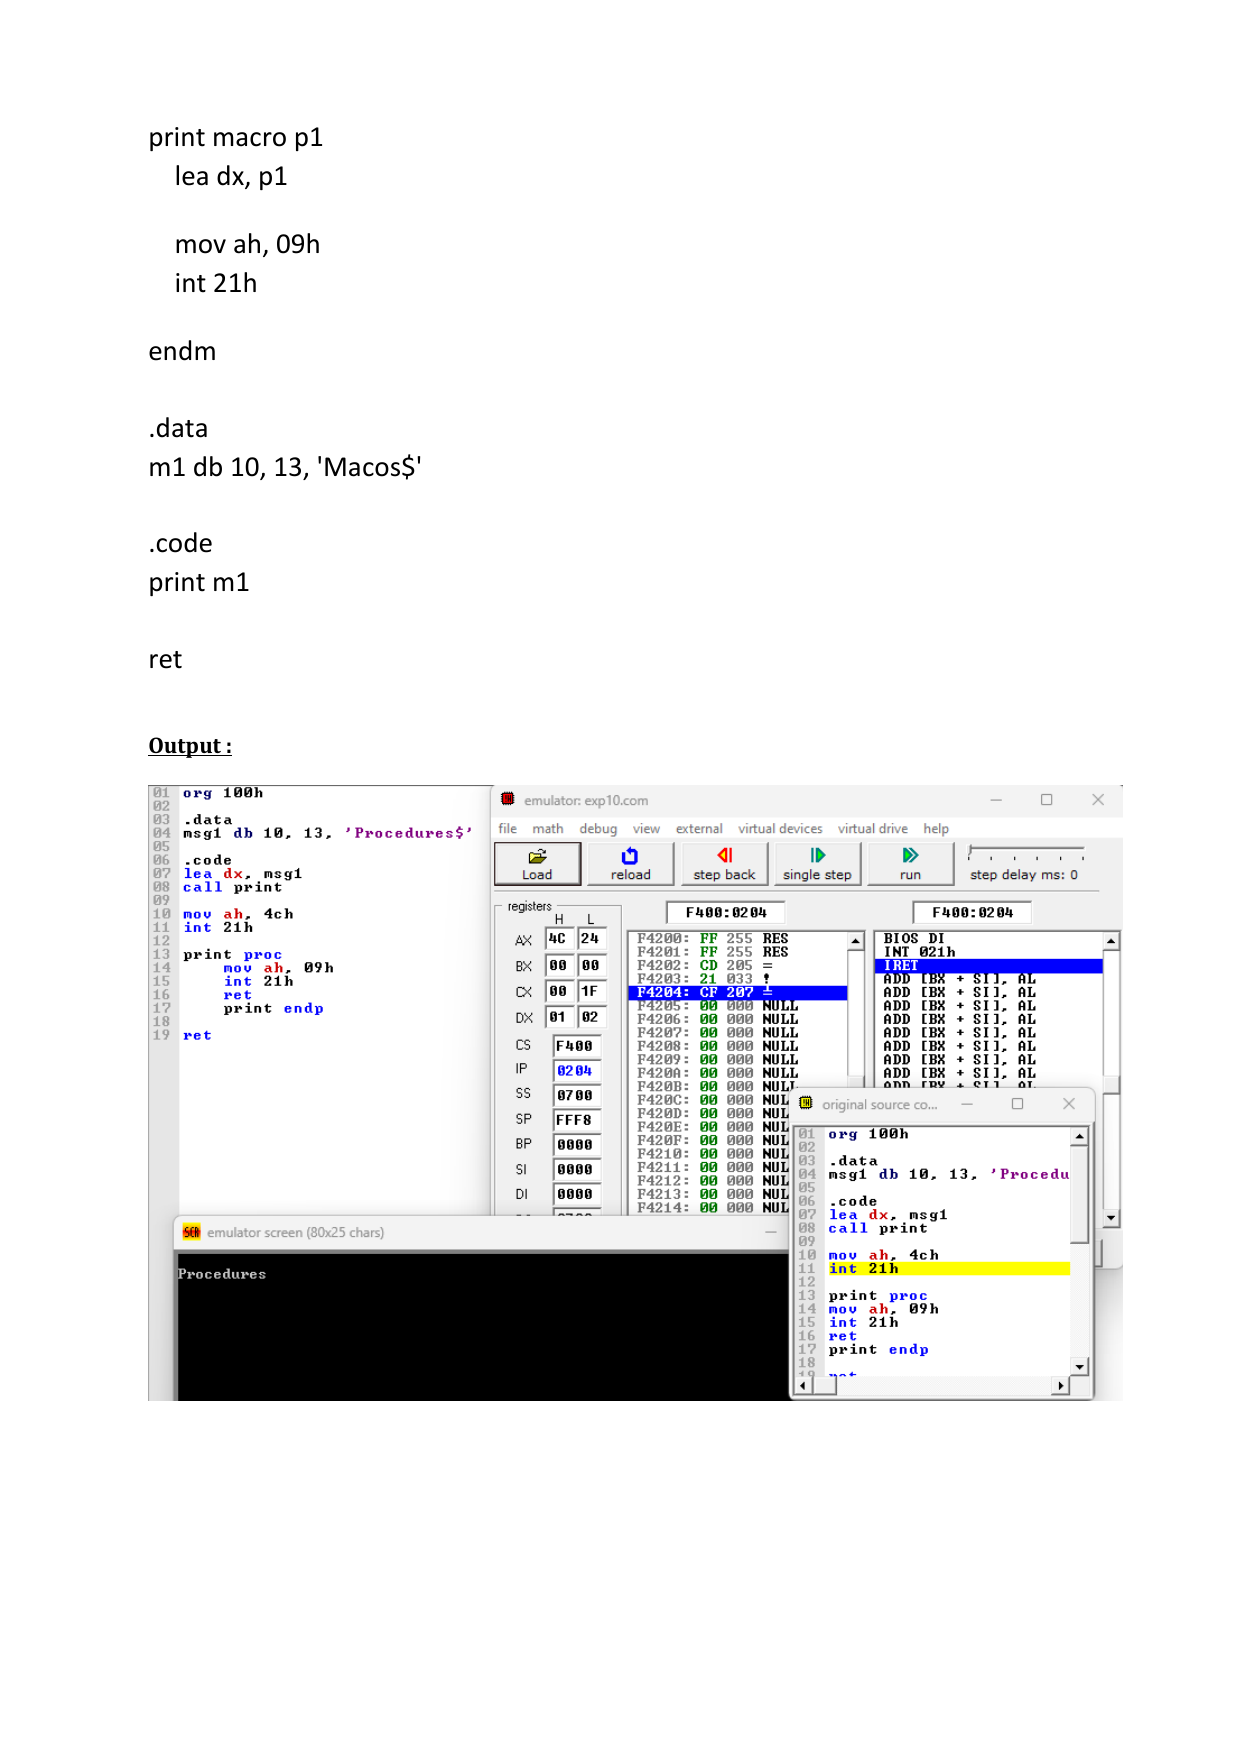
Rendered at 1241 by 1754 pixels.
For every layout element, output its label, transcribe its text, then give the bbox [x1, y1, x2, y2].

picture [148, 785, 1123, 1401]
text lea dx, p1 [148, 157, 1152, 192]
text m1 db 10, 13, 'Macos$' [148, 448, 1152, 483]
text Output : [148, 732, 1154, 759]
text int 21h [148, 264, 1152, 299]
text print macro p1 [148, 118, 1152, 154]
text ret [148, 640, 1152, 675]
text .code [148, 524, 1152, 560]
text .data [148, 409, 1152, 445]
text print m1 [148, 563, 1152, 598]
text endm [148, 332, 1152, 368]
text mov ah, 09h [148, 225, 1152, 261]
